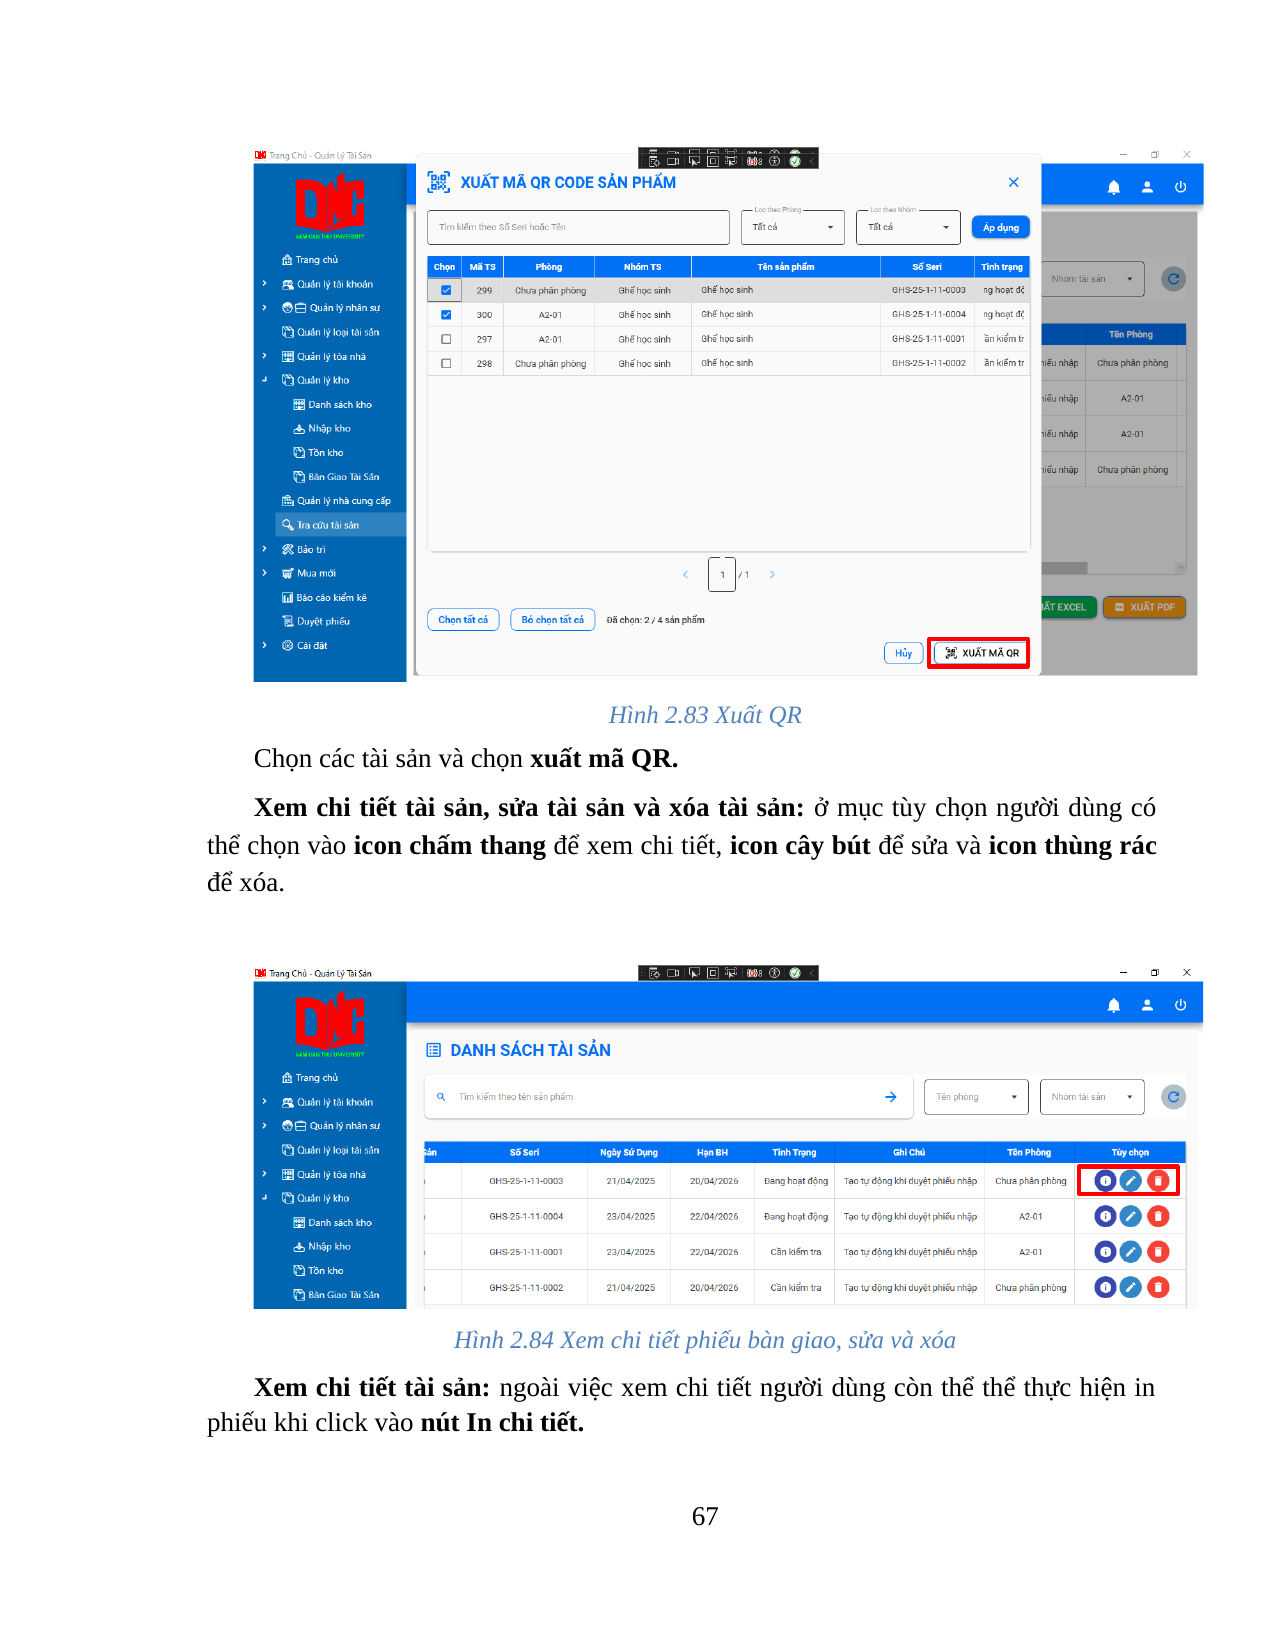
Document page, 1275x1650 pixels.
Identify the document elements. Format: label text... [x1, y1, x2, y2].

text Xem chi tiết tài sản, sửa tài sản và xóa tài sản: ở mục tùy chọn người dùng có thể chọn vào icon chấm thang để xem chi tiết, icon cây bút để sửa và icon thùng rác để xóa. [207, 792, 1157, 897]
text Chọn các tài sản và chọn xuất mã QR. [207, 742, 1157, 773]
text Xem chi tiết tài sản: ngoài việc xem chi tiết người dùng còn thể thể thực hiện in phiếu khi click vào nút In chi tiết. [207, 1371, 1157, 1438]
text Hình 2.84 Xem chi tiết phiếu bàn giao, sửa và xóa [207, 1325, 1157, 1354]
picture [253, 147, 1204, 682]
picture [253, 965, 1204, 1309]
text Hình 2.83 Xuất QR [207, 701, 1157, 729]
